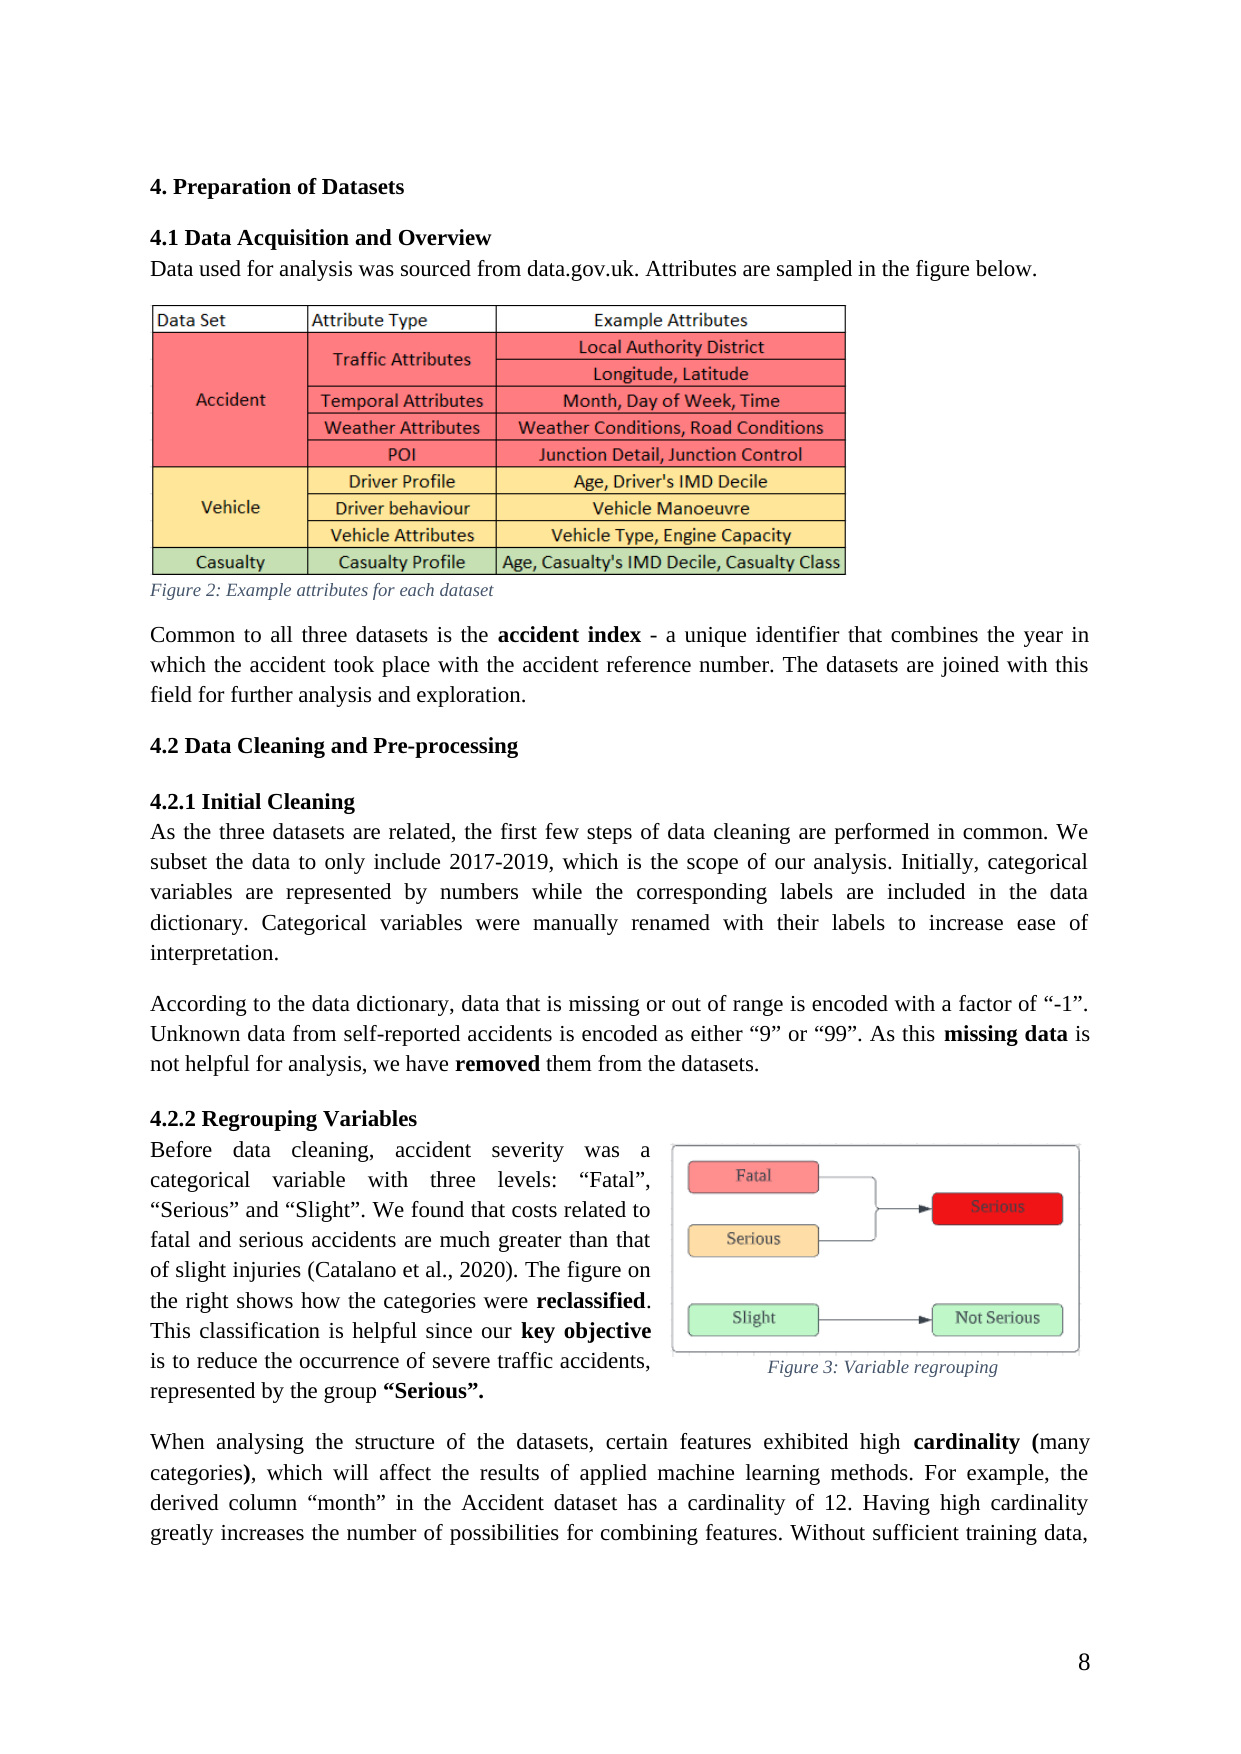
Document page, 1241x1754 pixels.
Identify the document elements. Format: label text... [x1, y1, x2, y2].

subtitle 4.2 Data Cleaning and Pre-processing [150, 733, 1090, 759]
text According to the data dictionary, data that is missing or out of range is encoded with a factor of “-1”. Unknown data from self-reported accidents is encoded as either “9” or “99”. As this missing data is not helpful for analysis, we have removed them from the datasets. [150, 990, 1090, 1077]
text As the three datasets are related, the first few steps of data cleaning are performed in common. We subset the data to only include 2017-2019, which is the scope of our analysis. Initially, categorical variables are represented by numbers while the corresponding labels are included in the data dictionary. Categorical variables were manually renamed with their labels to increase ease of interpretation. [150, 818, 1090, 965]
subtitle 4.2.1 Initial Cleaning [150, 788, 1090, 814]
subtitle 4.2.2 Regrouping Variables [150, 1106, 1090, 1132]
subtitle 4. Preparation of Datasets [150, 173, 1090, 200]
text Common to all three datasets is the accident index - a unique identifier that combines the year in which the accident took place with the accident reference number. The datasets are joined with this field for further analysis and exploration. [150, 621, 1090, 708]
subtitle 4.1 Data Acquisition and Overview [150, 224, 1090, 251]
picture [150, 305, 847, 575]
text Data used for analysis was sourced from data.gov.uk. Attributes are sampled in the figure below. [150, 255, 1090, 281]
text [150, 1428, 1090, 1545]
text Figure 2: Example attributes for each dataset [150, 579, 1090, 600]
picture [670, 1143, 1082, 1357]
